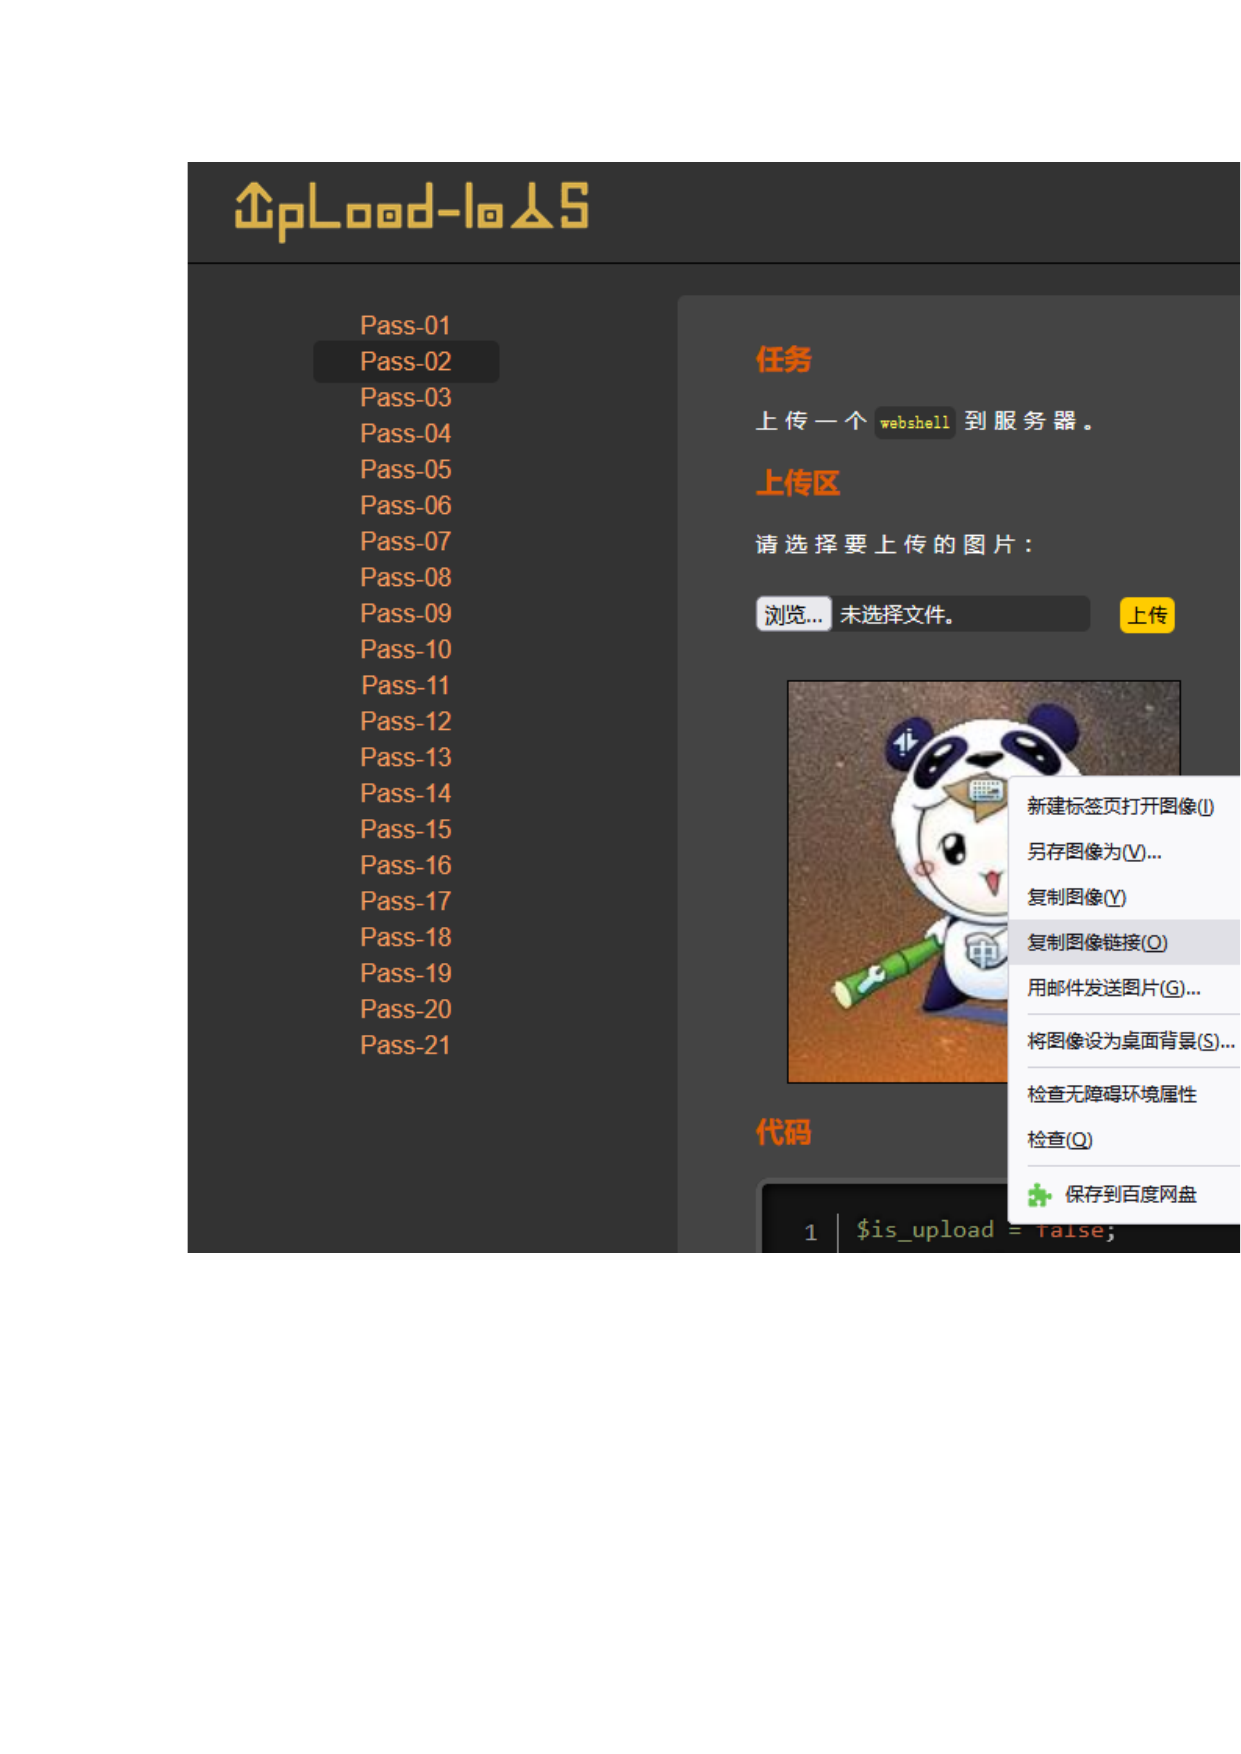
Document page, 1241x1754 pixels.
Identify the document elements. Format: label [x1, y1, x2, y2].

picture [187, 162, 1241, 1253]
